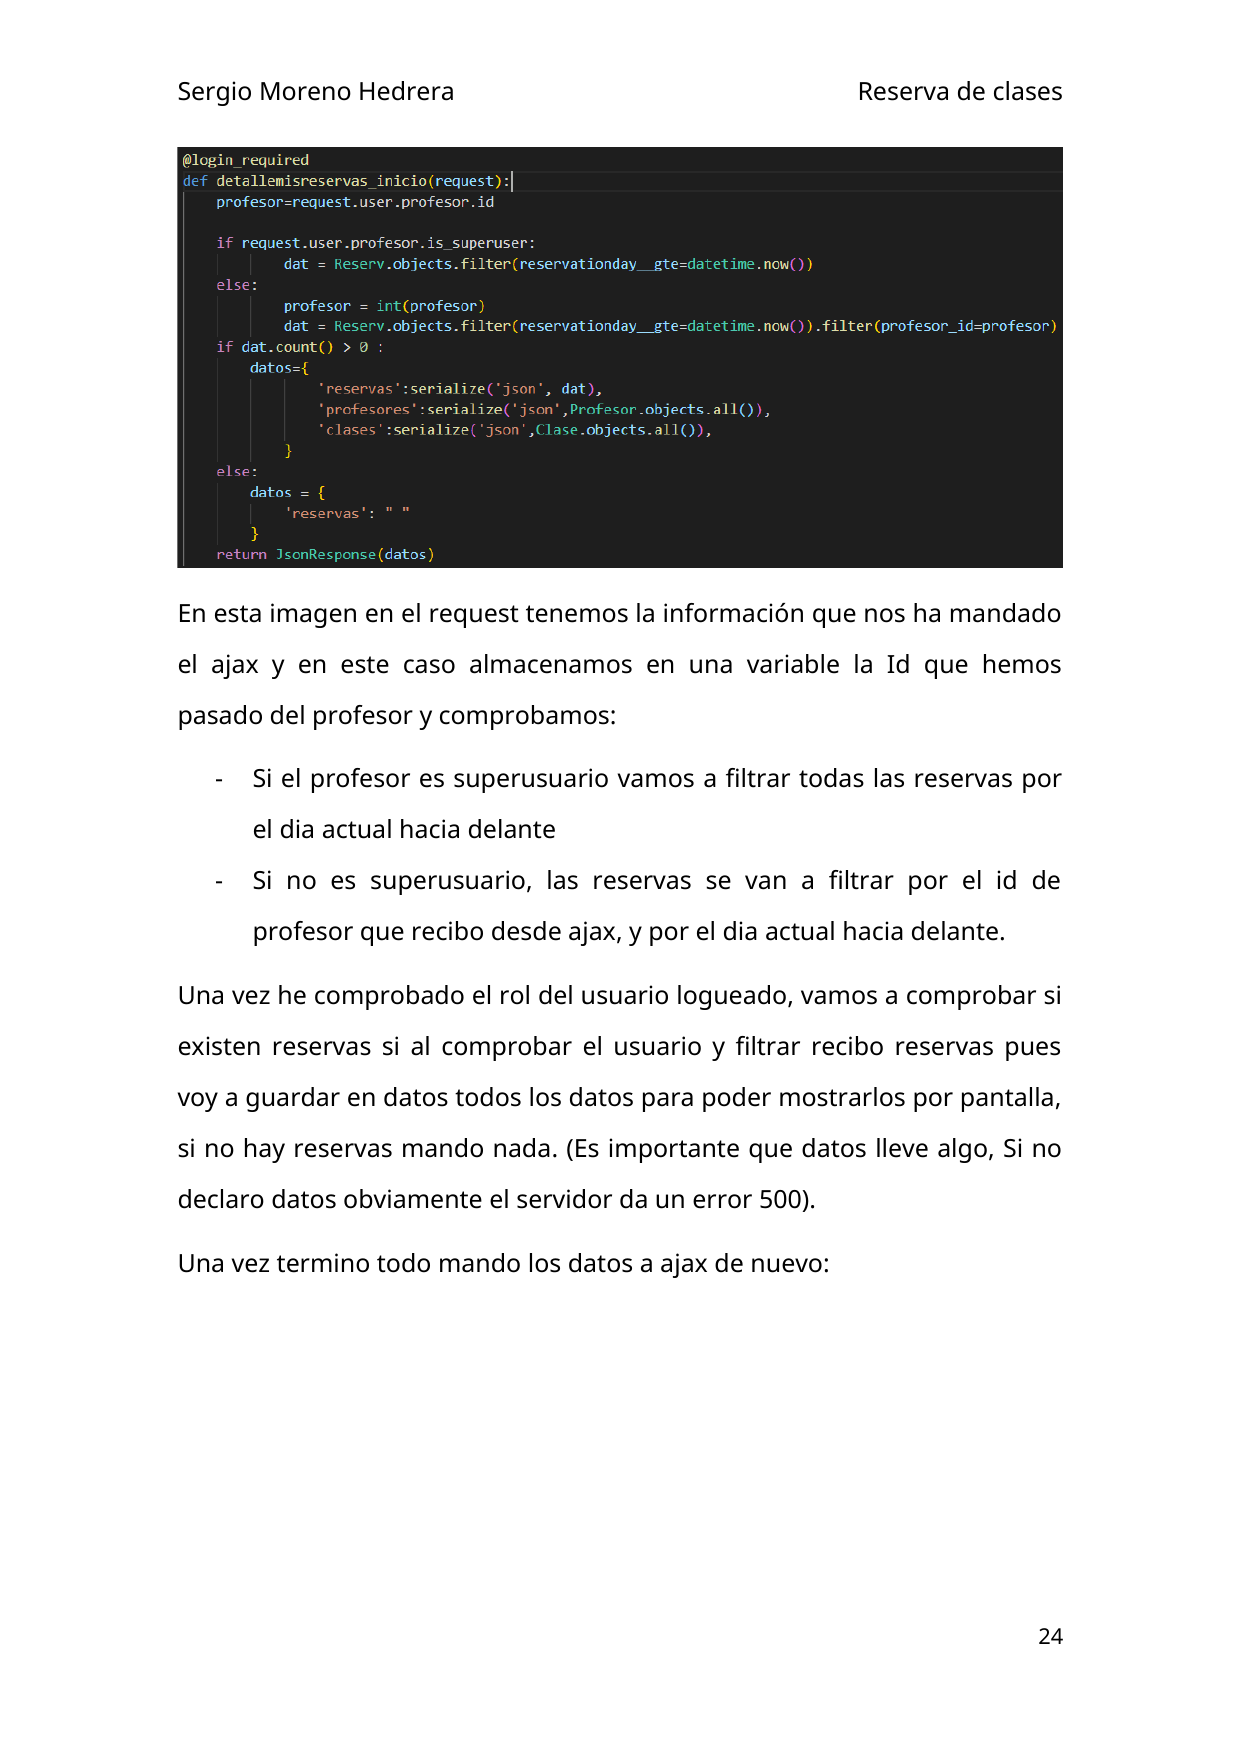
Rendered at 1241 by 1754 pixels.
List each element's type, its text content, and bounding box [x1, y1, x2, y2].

text Una vez he comprobado el rol del usuario logueado, vamos a comprobar si existen reservas si al comprobar el usuario y filtrar recibo reservas pues voy a guardar en datos todos los datos para poder mostrarlos por pantalla, si no hay reservas mando nada. (Es importante que datos lleve algo, Si no declaro datos obviamente el servidor da un error 500). [177, 977, 1063, 1216]
text Una vez termino todo mando los datos a ajax de nuevo: [177, 1245, 1063, 1279]
list Si no es superusuario, las reservas se van a filtrar por el id de profesor que recibo desde ajax, y por el dia actual hacia delante. [215, 863, 1063, 948]
picture [177, 147, 1063, 568]
list Si el profesor es superusuario vamos a filtrar todas las reservas por el dia actual hacia delante [215, 761, 1063, 846]
text En esta imagen en el request tenemos la información que nos ha mandado el ajax y en este caso almacenamos en una variable la Id que hemos pasado del profesor y comprobamos: [177, 595, 1063, 731]
